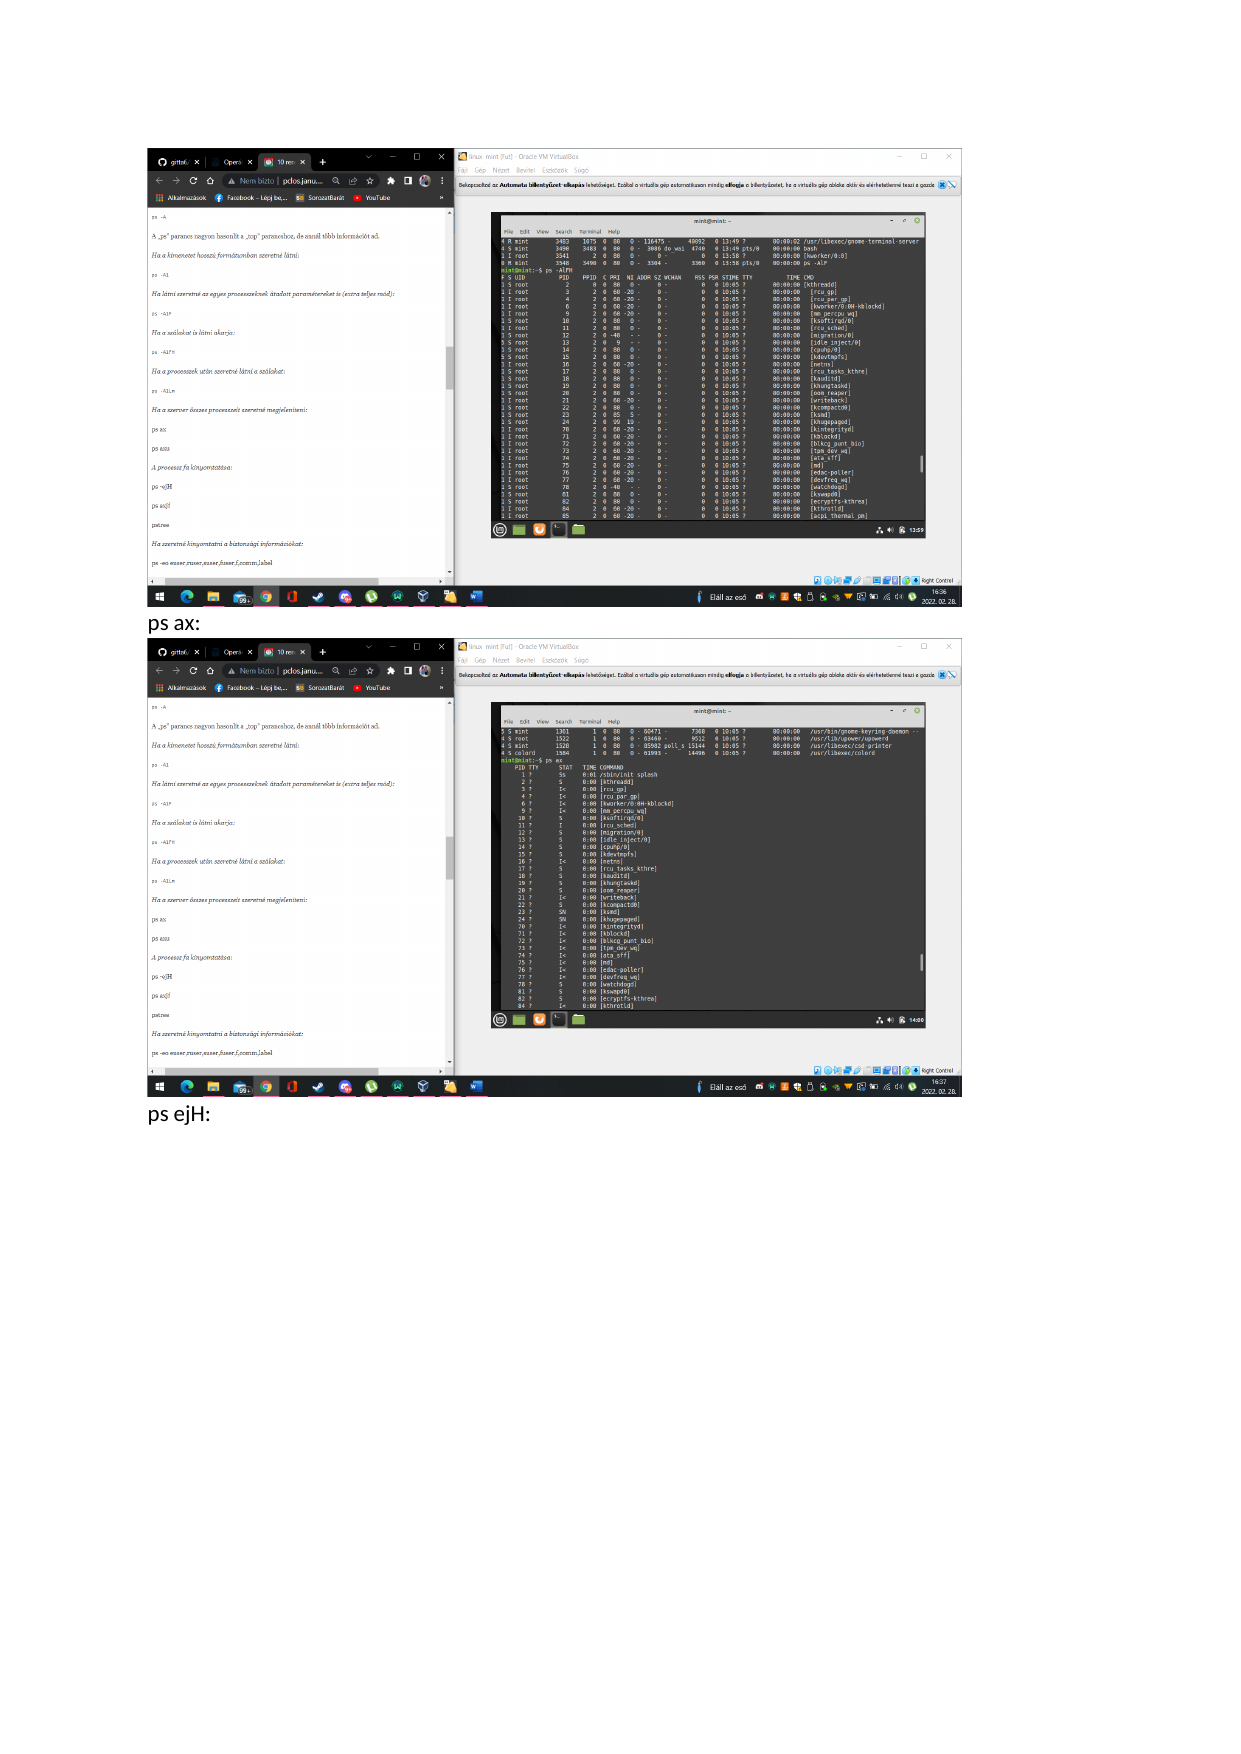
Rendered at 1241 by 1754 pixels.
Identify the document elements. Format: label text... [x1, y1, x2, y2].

text ps ejH: [147, 1099, 962, 1127]
picture [147, 638, 962, 1097]
picture [147, 148, 962, 607]
text ps ax: [147, 608, 962, 637]
